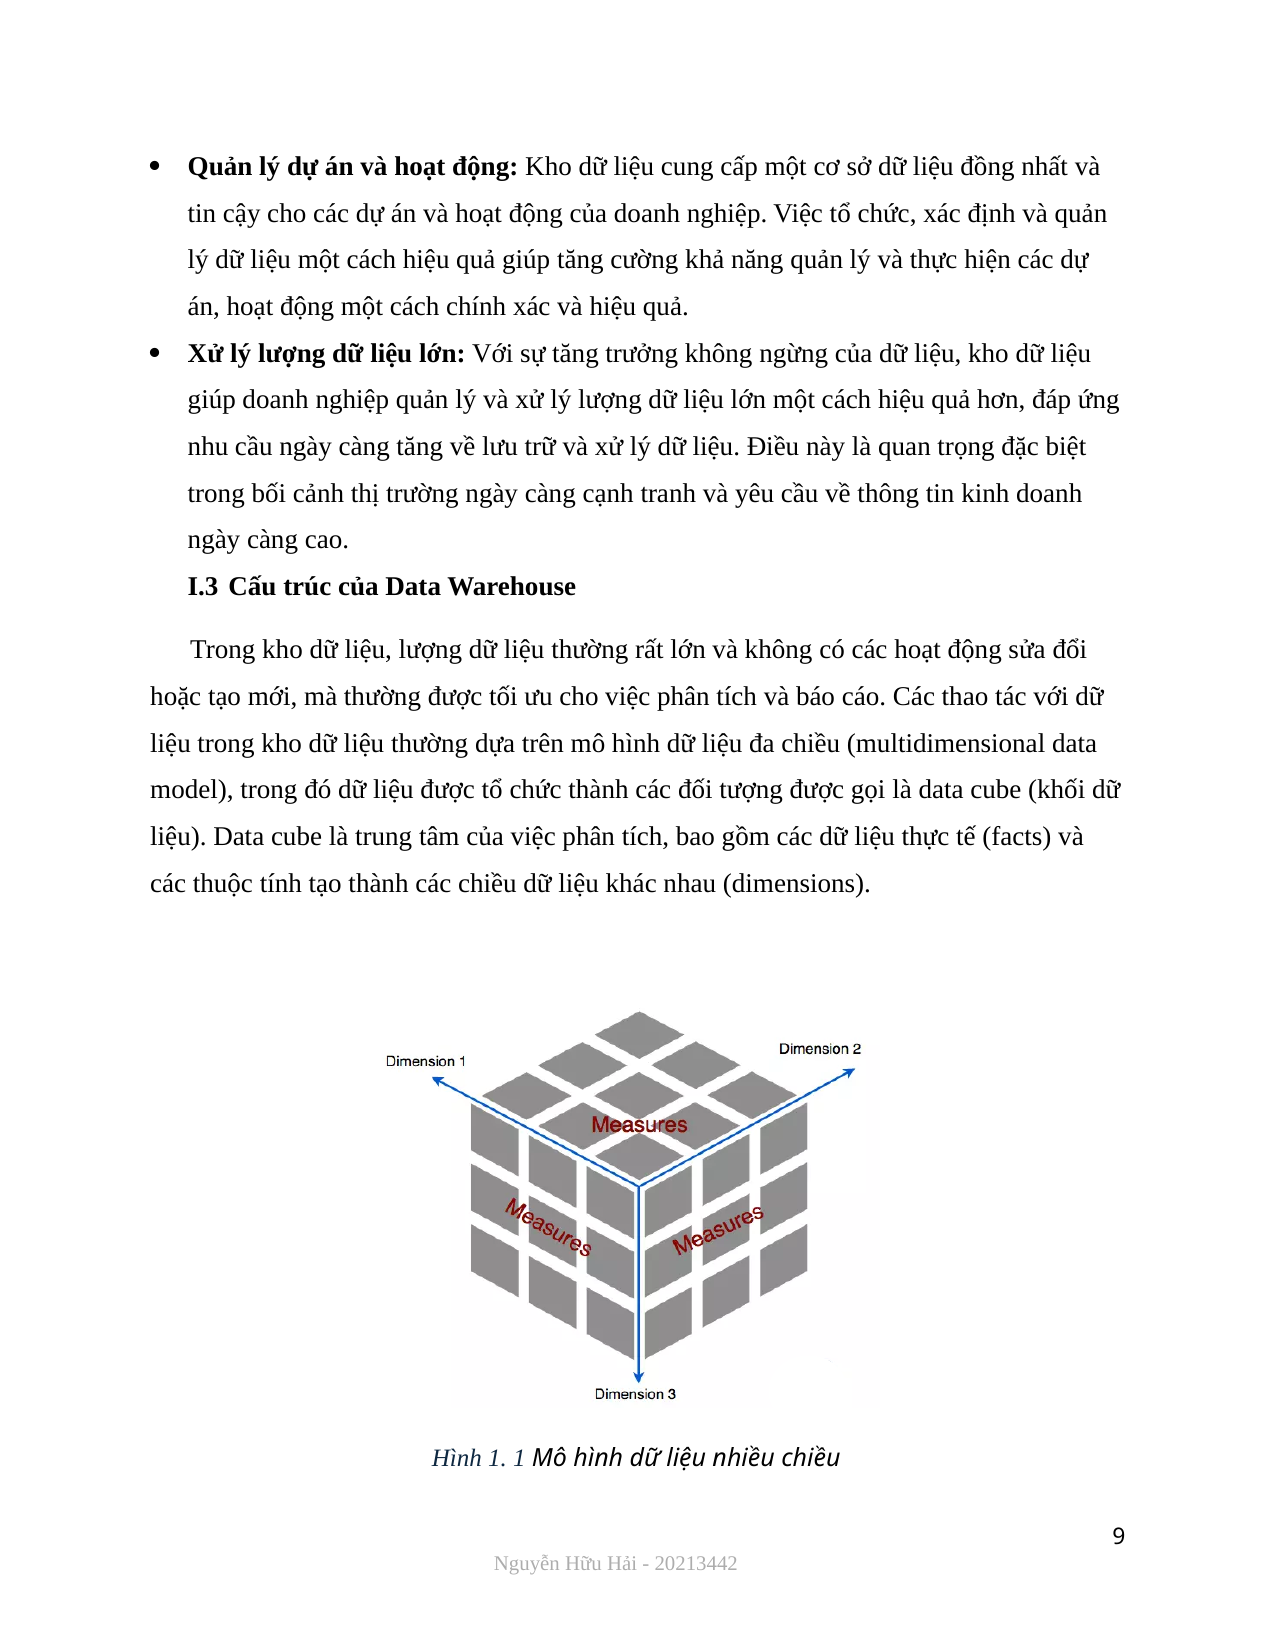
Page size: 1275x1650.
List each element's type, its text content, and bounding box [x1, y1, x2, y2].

list Quản lý dự án và hoạt động: Kho dữ liệu cung cấp một cơ sở dữ liệu đồng nhất và tin cậy cho các dự án và hoạt động của doanh nghiệp. Việc tổ chức, xác định và quản lý dữ liệu một cách hiệu quả giúp tăng cường khả năng quản lý và thực hiện các dự án, hoạt động một cách chính xác và hiệu quả. [150, 150, 1125, 321]
list Xử lý lượng dữ liệu lớn: Với sự tăng trưởng không ngừng của dữ liệu, kho dữ liệu giúp doanh nghiệp quản lý và xử lý lượng dữ liệu lớn một cách hiệu quả hơn, đáp ứng nhu cầu ngày càng tăng về lưu trữ và xử lý dữ liệu. Điều này là quan trọng đặc biệt trong bối cảnh thị trường ngày càng cạnh tranh và yêu cầu về thông tin kinh doanh ngày càng cao. [150, 337, 1125, 555]
picture [369, 997, 906, 1408]
list Cấu trúc của Data Warehouse [187, 570, 1125, 601]
text Trong kho dữ liệu, lượng dữ liệu thường rất lớn và không có các hoạt động sửa đổi hoặc tạo mới, mà thường được tối ưu cho việc phân tích và báo cáo. Các thao tác với dữ liệu trong kho dữ liệu thường dựa trên mô hình dữ liệu đa chiều (multidimensional data model), trong đó dữ liệu được tổ chức thành các đối tượng được gọi là data cube (khối dữ liệu). Data cube là trung tâm của việc phân tích, bao gồm các dữ liệu thực tế (facts) và các thuộc tính tạo thành các chiều dữ liệu khác nhau (dimensions). [150, 633, 1125, 898]
text Hình 1. 1 Mô hình dữ liệu nhiều chiều [150, 1440, 1125, 1474]
